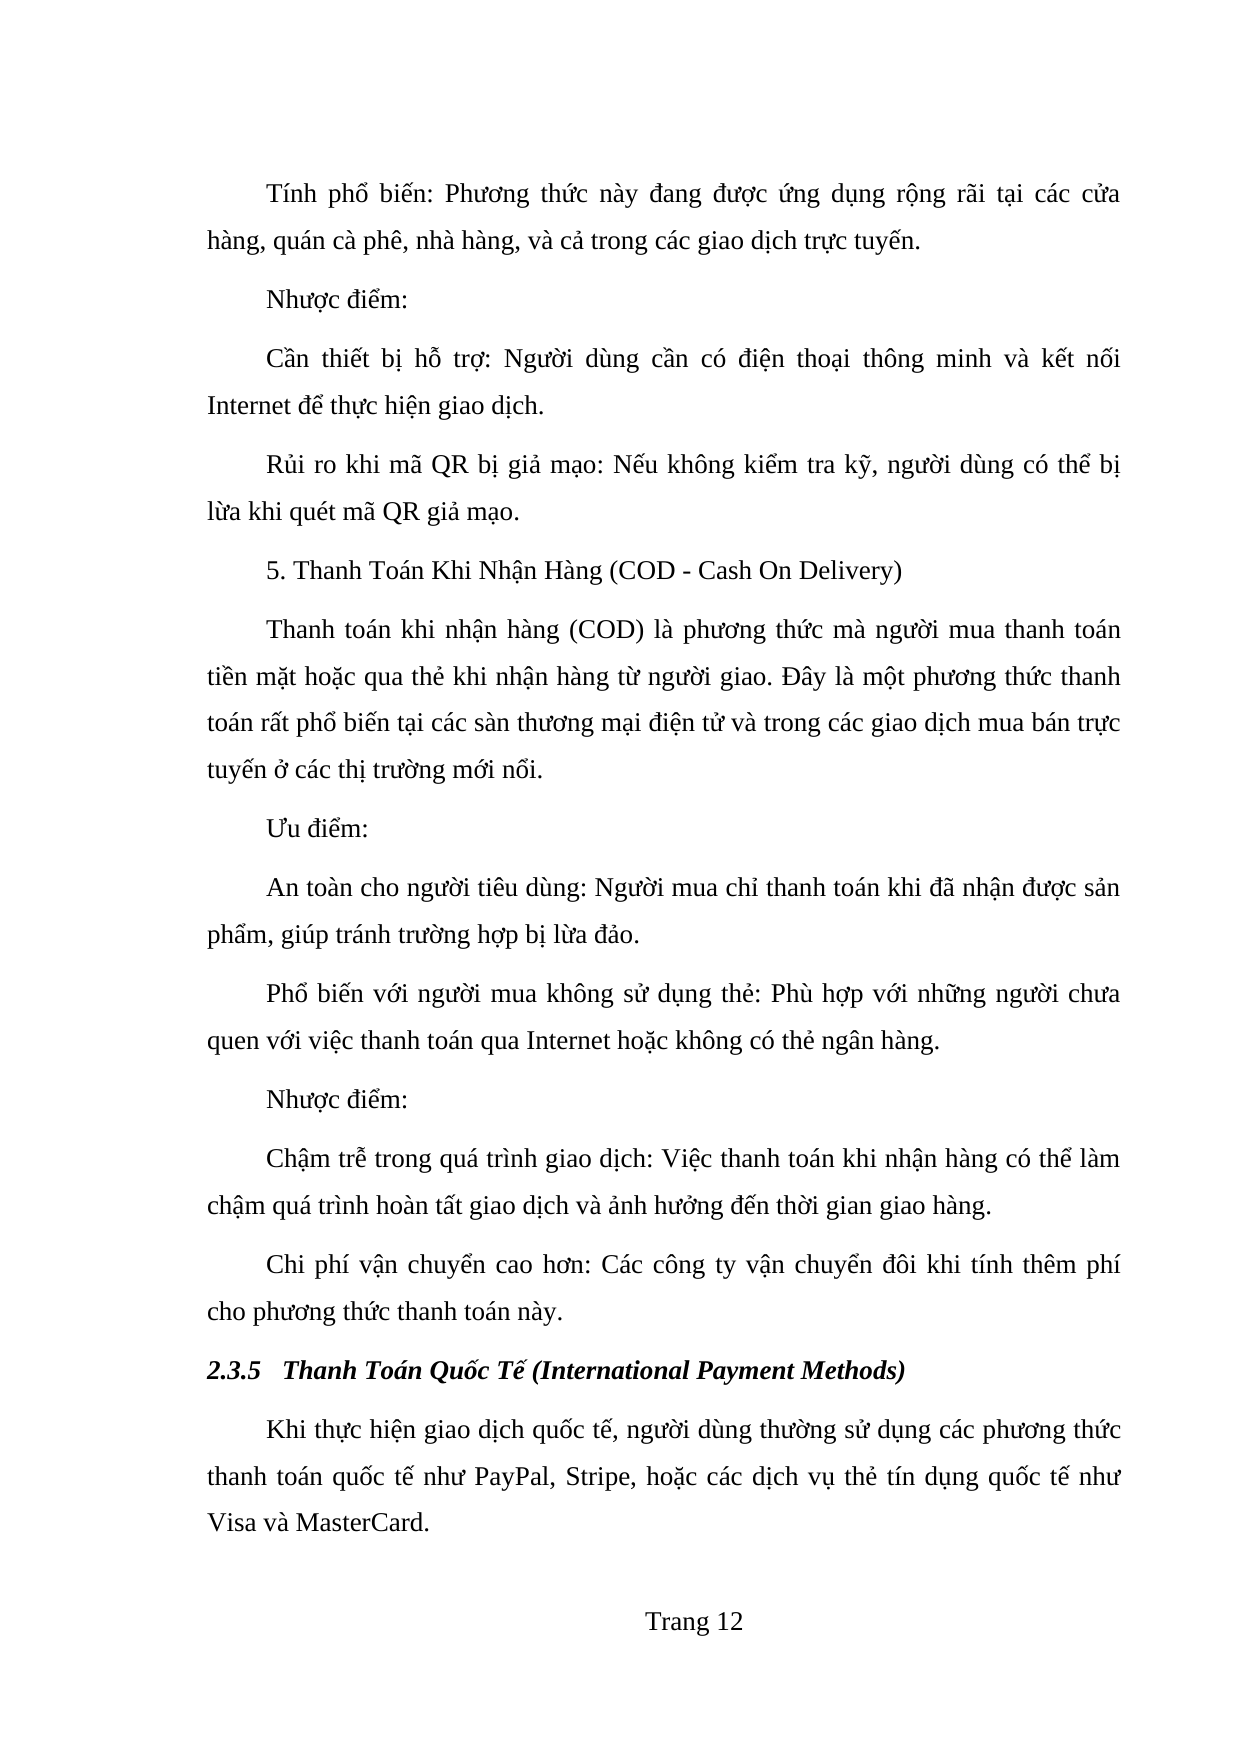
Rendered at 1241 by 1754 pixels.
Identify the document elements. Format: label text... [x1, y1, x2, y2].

text Nhược điểm: [207, 1083, 1122, 1114]
text Nhược điểm: [207, 283, 1122, 314]
text 5. Thanh Toán Khi Nhận Hàng (COD - Cash On Delivery) [207, 554, 1122, 585]
text Cần thiết bị hỗ trợ: Người dùng cần có điện thoại thông minh và kết nối Internet để thực hiện giao dịch. [207, 342, 1122, 420]
text Phổ biến với người mua không sử dụng thẻ: Phù hợp với những người chưa quen với việc thanh toán qua Internet hoặc không có thẻ ngân hàng. [207, 977, 1122, 1055]
text Rủi ro khi mã QR bị giả mạo: Nếu không kiểm tra kỹ, người dùng có thể bị lừa khi quét mã QR giả mạo. [207, 448, 1122, 526]
text An toàn cho người tiêu dùng: Người mua chỉ thanh toán khi đã nhận được sản phẩm, giúp tránh trường hợp bị lừa đảo. [207, 871, 1122, 949]
text Khi thực hiện giao dịch quốc tế, người dùng thường sử dụng các phương thức thanh toán quốc tế như PayPal, Stripe, hoặc các dịch vụ thẻ tín dụng quốc tế như Visa và MasterCard. [207, 1413, 1122, 1538]
text Chi phí vận chuyển cao hơn: Các công ty vận chuyển đôi khi tính thêm phí cho phương thức thanh toán này. [207, 1248, 1122, 1326]
text Tính phổ biến: Phương thức này đang được ứng dụng rộng rãi tại các cửa hàng, quán cà phê, nhà hàng, và cả trong các giao dịch trực tuyến. [207, 177, 1122, 255]
subtitle Thanh Toán Quốc Tế (International Payment Methods) [207, 1354, 1122, 1385]
text Chậm trễ trong quá trình giao dịch: Việc thanh toán khi nhận hàng có thể làm chậm quá trình hoàn tất giao dịch và ảnh hưởng đến thời gian giao hàng. [207, 1142, 1122, 1220]
text Ưu điểm: [207, 812, 1122, 843]
text Thanh toán khi nhận hàng (COD) là phương thức mà người mua thanh toán tiền mặt hoặc qua thẻ khi nhận hàng từ người giao. Đây là một phương thức thanh toán rất phổ biến tại các sàn thương mại điện tử và trong các giao dịch mua bán trực tuyến ở các thị trường mới nổi. [207, 613, 1122, 784]
